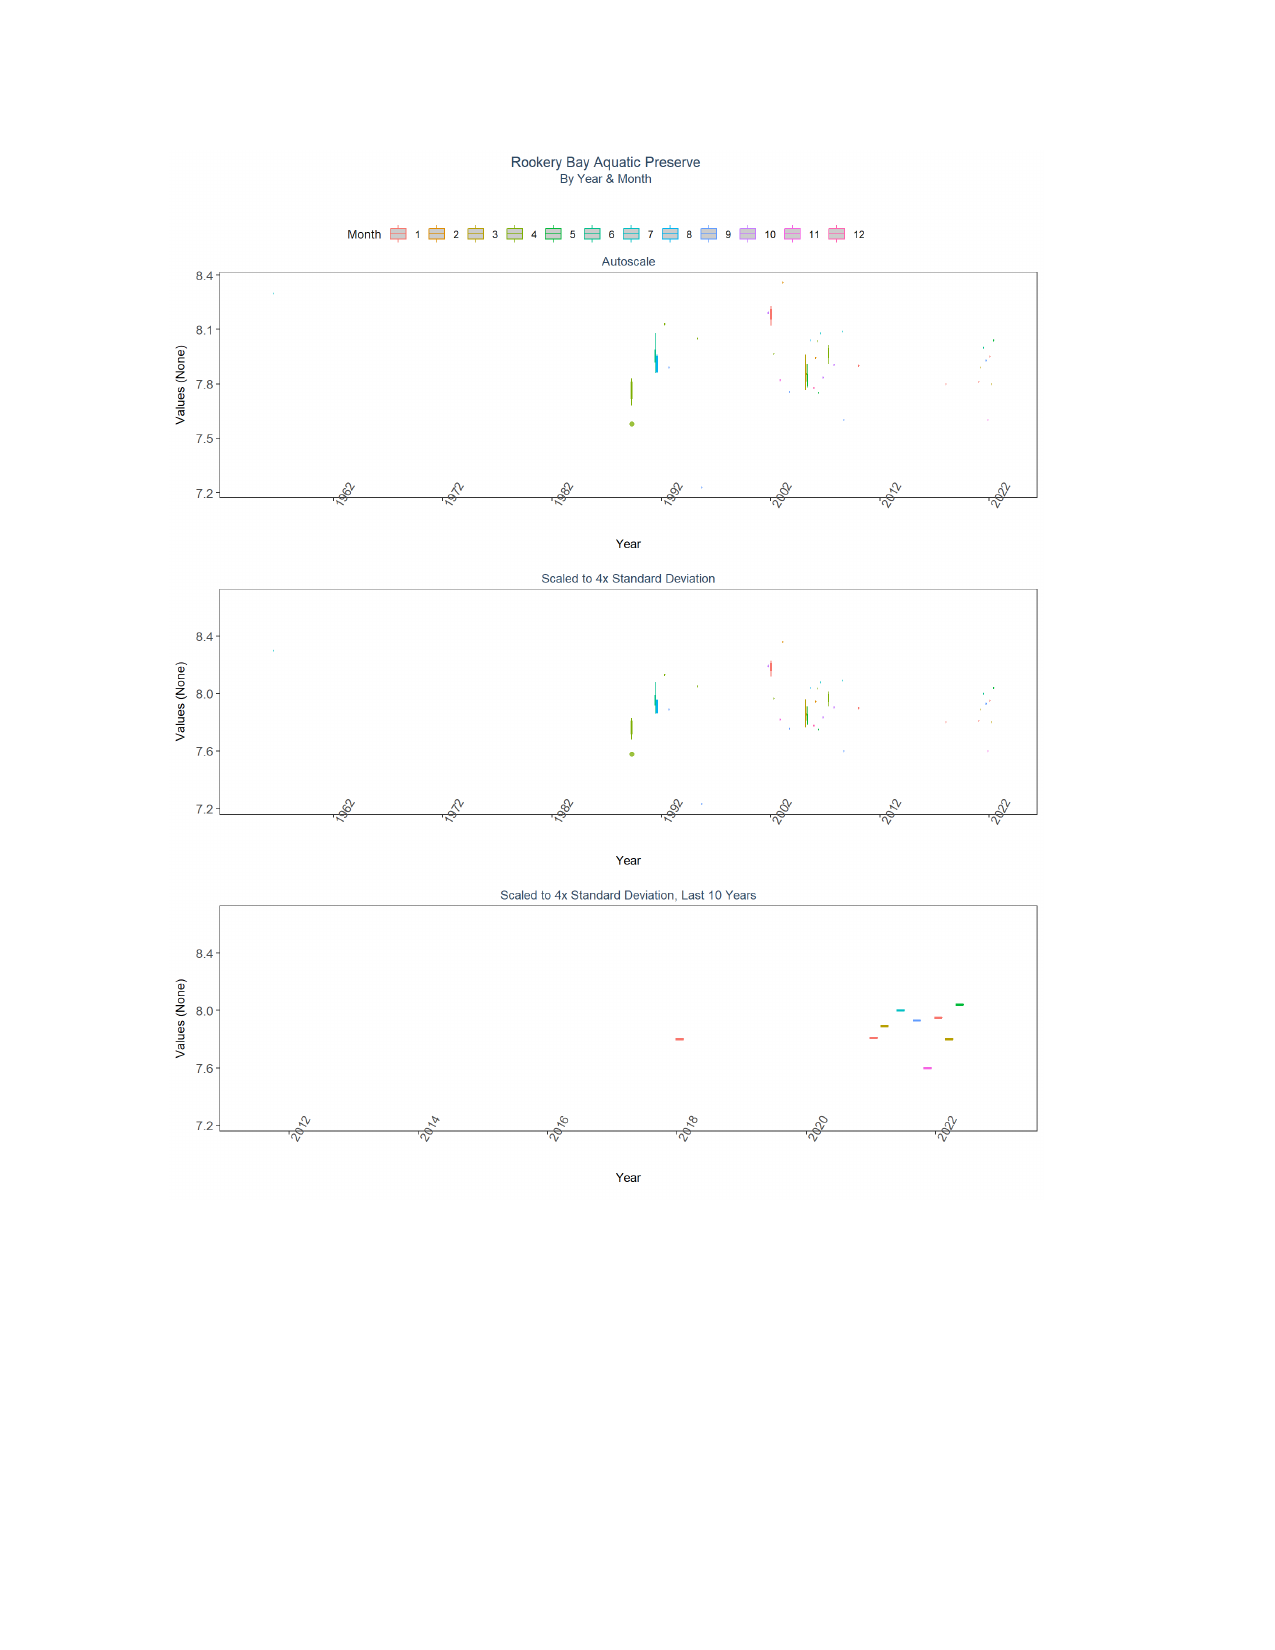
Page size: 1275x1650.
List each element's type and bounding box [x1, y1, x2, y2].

picture [168, 150, 1044, 1200]
